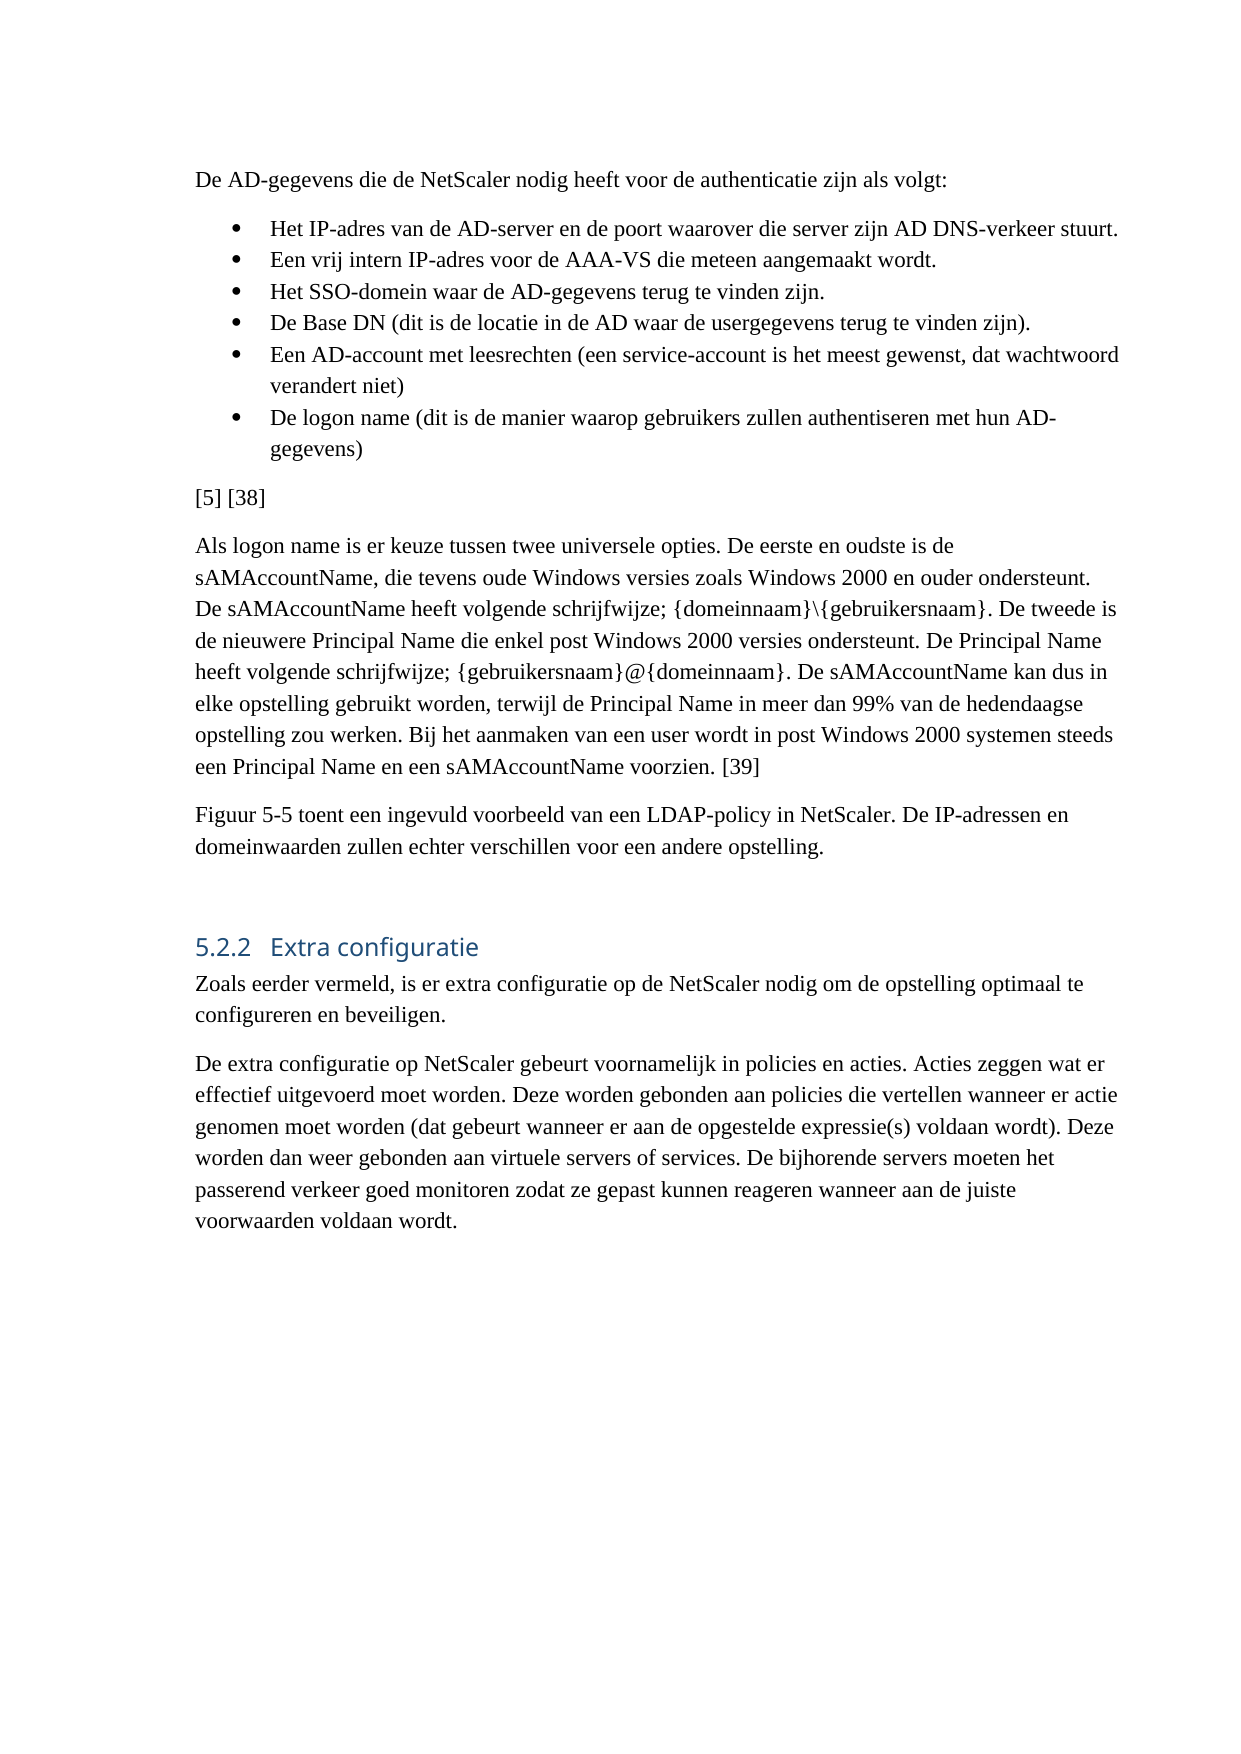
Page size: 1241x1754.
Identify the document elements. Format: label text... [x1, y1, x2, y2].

list De Base DN (dit is de locatie in de AD waar de usergegevens terug te vinden zijn). [232, 309, 1122, 336]
text De extra configuratie op NetScaler gebeurt voornamelijk in policies en acties. Acties zeggen wat er effectief uitgevoerd moet worden. Deze worden gebonden aan policies die vertellen wanneer er actie genomen moet worden (dat gebeurt wanneer er aan de opgestelde expressie(s) voldaan wordt). Deze worden dan weer gebonden aan virtuele servers of services. De bijhorende servers moeten het passerend verkeer goed monitoren zodat ze gepast kunnen reageren wanneer aan de juiste voorwaarden voldaan wordt. [195, 1050, 1122, 1234]
list Een vrij intern IP-adres voor de AAA-VS die meteen aangemaakt wordt. [232, 246, 1122, 272]
text Zoals eerder vermeld, is er extra configuratie op de NetScaler nodig om de opstelling optimaal te configureren en beveiligen. [195, 970, 1122, 1028]
text Als logon name is er keuze tussen twee universele opties. De eerste en oudste is de sAMAccountName, die tevens oude Windows versies zoals Windows 2000 en ouder ondersteunt. De sAMAccountName heeft volgende schrijfwijze; {domeinnaam}\{gebruikersnaam}. De tweede is de nieuwere Principal Name die enkel post Windows 2000 versies ondersteunt. De Principal Name heeft volgende schrijfwijze; {gebruikersnaam}@{domeinnaam}. De sAMAccountName kan dus in elke opstelling gebruikt worden, terwijl de Principal Name in meer dan 99% van de hedendaagse opstelling zou werken. Bij het aanmaken van een user wordt in post Windows 2000 systemen steeds een Principal Name en een sAMAccountName voorzien. [195, 532, 1122, 779]
text Figuur 5-5 toent een ingevuld voorbeeld van een LDAP-policy in NetScaler. De IP-adressen en domeinwaarden zullen echter verschillen voor een andere opstelling. [195, 801, 1122, 859]
list Een AD-account met leesrechten (een service-account is het meest gewenst, dat wachtwoord verandert niet) [232, 341, 1122, 399]
list De logon name (dit is de manier waarop gebruikers zullen authentiseren met hun AD-gegevens) [232, 404, 1122, 462]
subtitle Extra configuratie [195, 929, 1122, 963]
text De AD-gegevens die de NetScaler nodig heeft voor de authenticatie zijn als volgt: [195, 166, 1122, 193]
list Het SSO-domein waar de AD-gegevens terug te vinden zijn. [232, 278, 1122, 304]
list Het IP-adres van de AD-server en de poort waarover die server zijn AD DNS-verkeer stuurt. [232, 214, 1122, 241]
